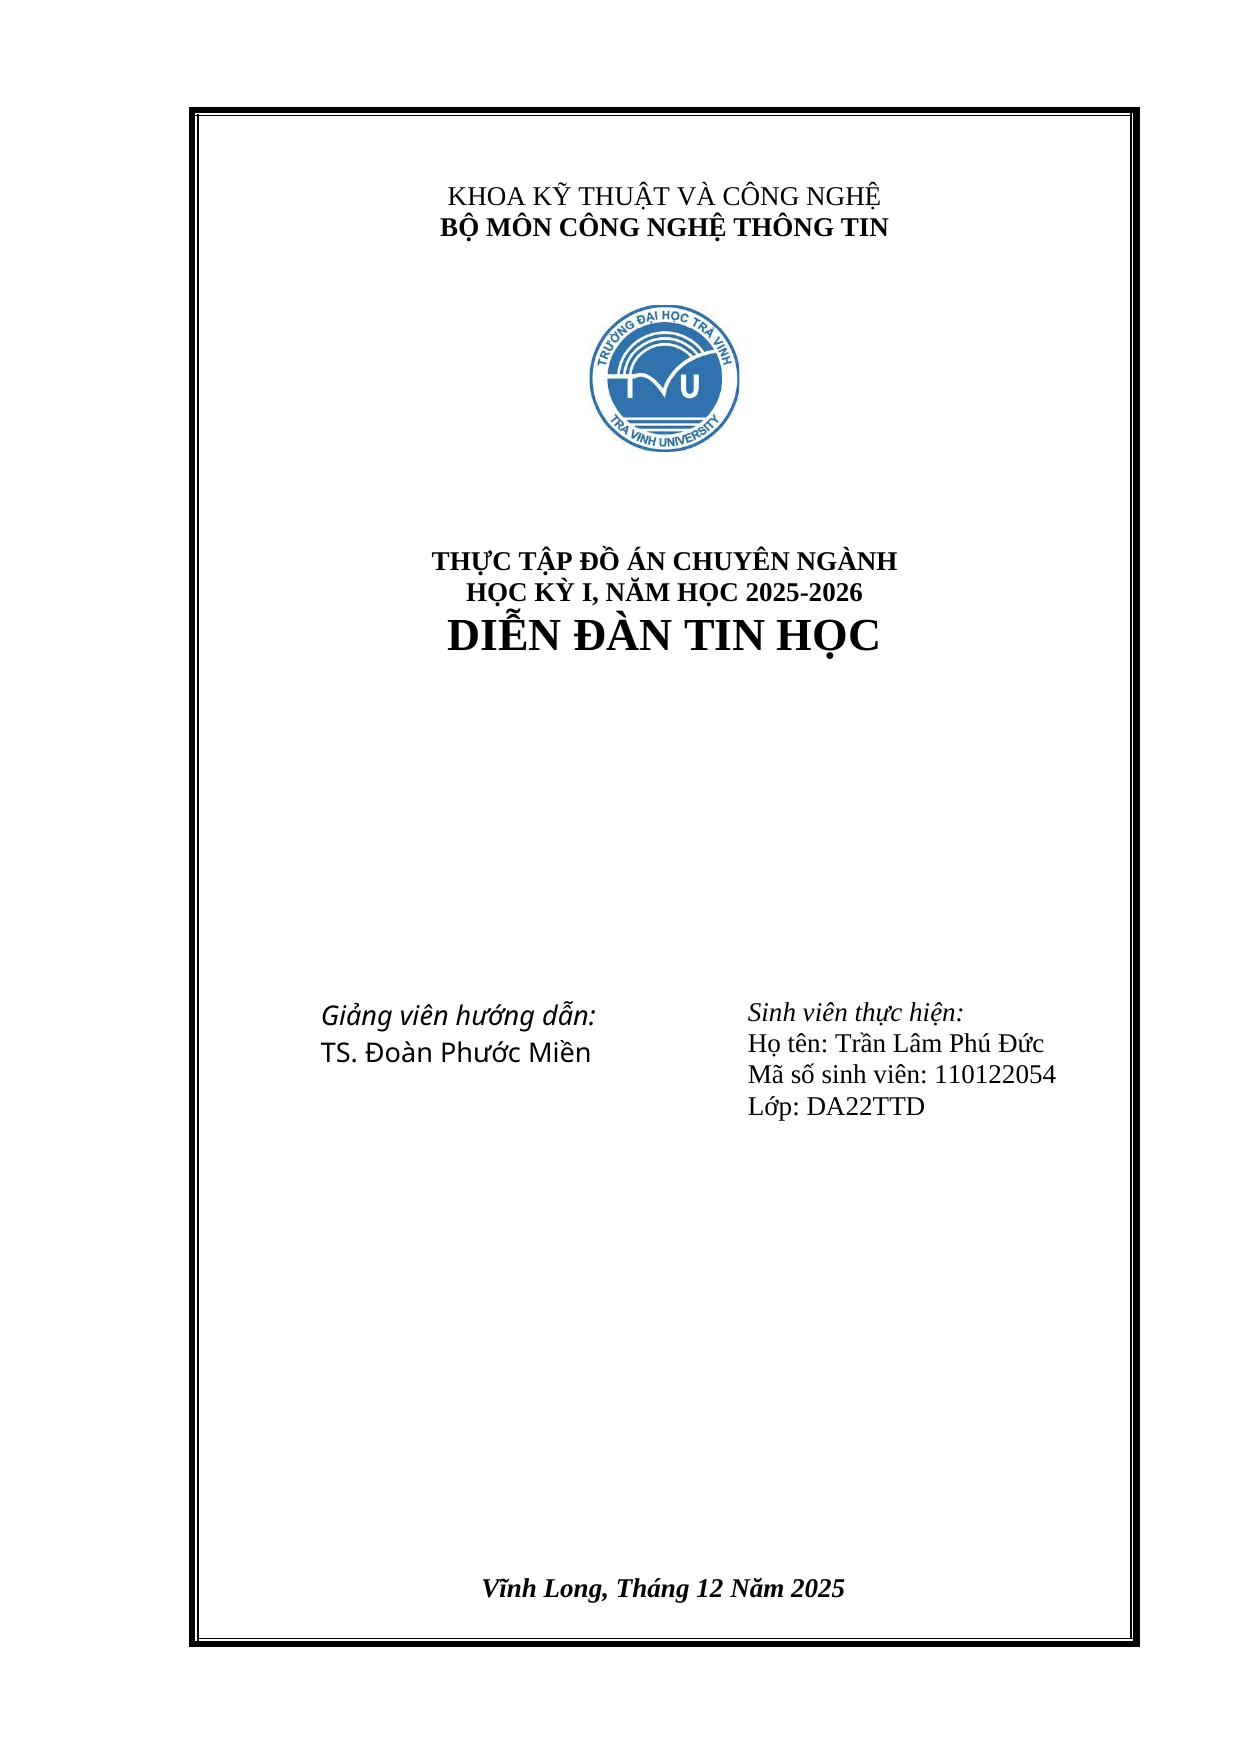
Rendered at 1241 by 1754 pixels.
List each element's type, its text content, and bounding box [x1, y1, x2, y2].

table_header Sinh viên thực hiện: Họ tên: Trần Lâm Phú Đức Mã số sinh viên: 110122054 Lớp: DA22TTD [736, 996, 1102, 1121]
text BỘ MÔN CÔNG NGHỆ THÔNG TIN [207, 212, 1122, 243]
table_header Giảng viên hướng dẫn: TS. Đoàn Phước Miền [309, 996, 736, 1121]
picture [589, 305, 740, 452]
text KHOA KỸ THUẬT VÀ CÔNG NGHỆ [207, 180, 1122, 212]
text THỰC TẬP ĐỒ ÁN CHUYÊN NGÀNH [207, 545, 1122, 576]
text Vĩnh Long, Tháng 12 Năm 2025 [207, 1573, 1122, 1604]
text HỌC KỲ I, NĂM HỌC 2025-2026 [207, 576, 1122, 608]
text DIỄN ĐÀN TIN HỌC [207, 608, 1122, 660]
